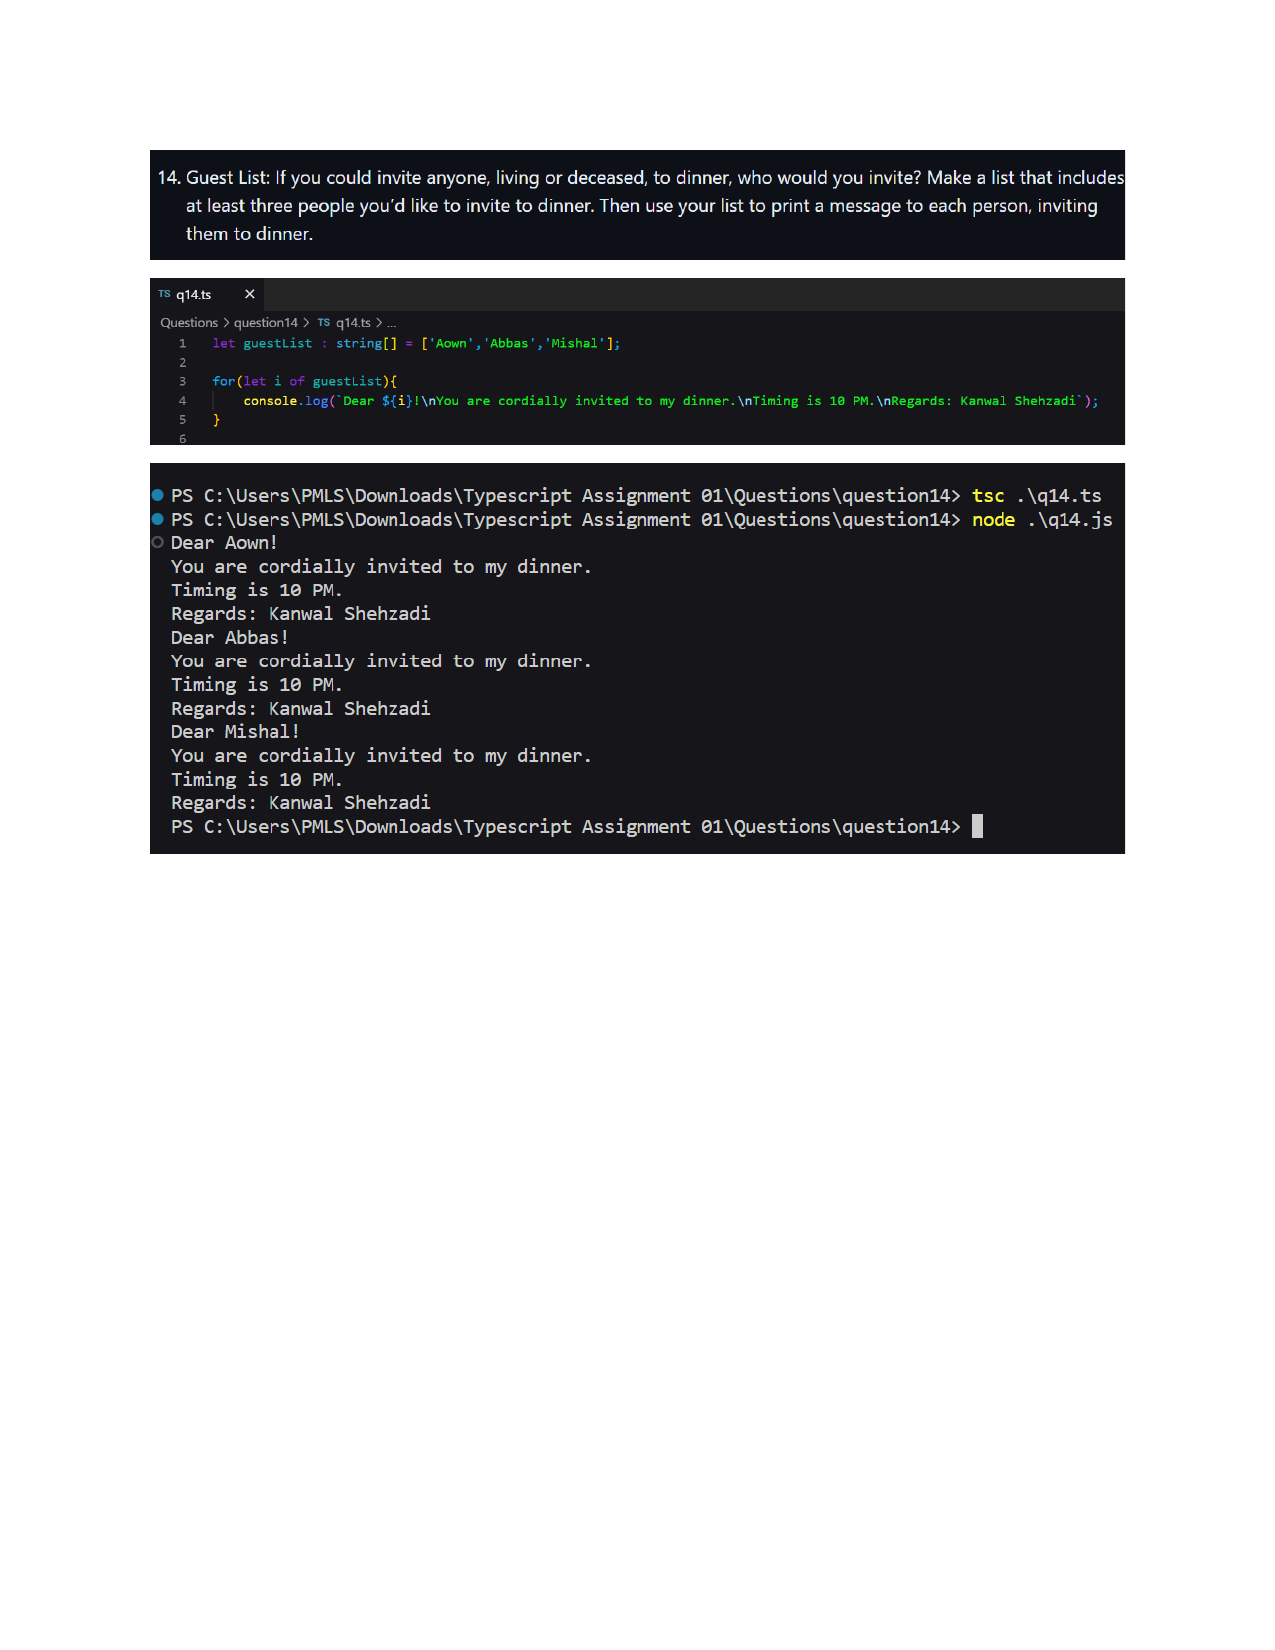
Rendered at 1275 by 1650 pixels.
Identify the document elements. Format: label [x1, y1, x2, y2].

picture [150, 463, 1125, 854]
picture [150, 150, 1125, 260]
picture [150, 278, 1125, 445]
